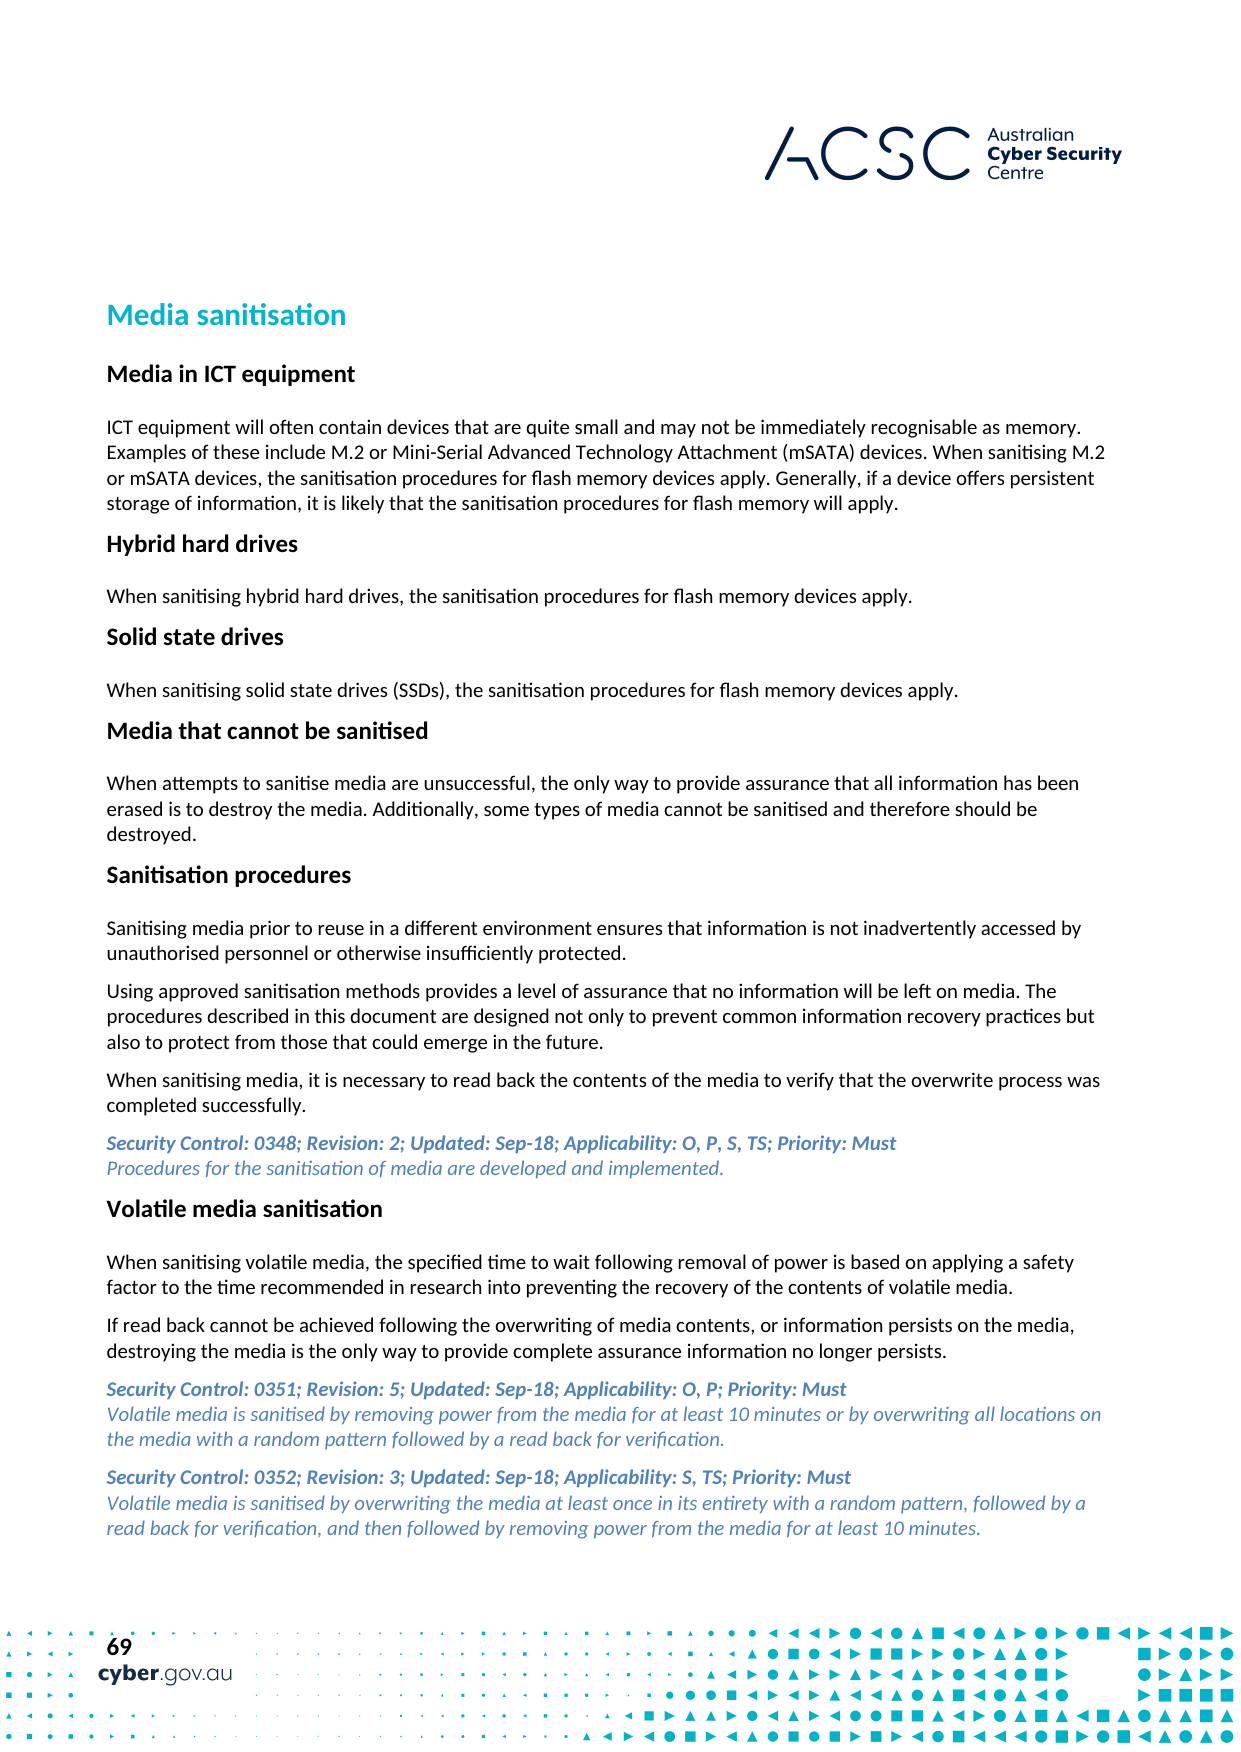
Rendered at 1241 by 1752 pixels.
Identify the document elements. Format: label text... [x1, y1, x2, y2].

text When sanitising media, it is necessary to read back the contents of the media to verify that the overwrite process was completed successfully. [106, 1067, 1122, 1118]
text Sanitising media prior to reuse in a different environment ensures that information is not inadvertently accessed by unauthorised personnel or otherwise insufficiently protected. [106, 915, 1122, 966]
text Using approved sanitisation methods provides a level of assurance that no information will be left on media. The procedures described in this document are designed not only to prevent common information recovery practices but also to protect from those that could emerge in the future. [106, 978, 1122, 1054]
text When sanitising volatile media, the specified time to wait following removal of power is based on applying a safety factor to the time recommended in research into preventing the recovery of the contents of volatile media. [106, 1249, 1122, 1300]
text Security Control: 0352; Revision: 3; Updated: Sep-18; Applicability: S, TS; Priority: Must Volatile media is sanitised by overwriting the media at least once in its entirety with a random pattern, followed by a read back for verification, and then followed by removing power from the media for at least 10 minutes. [106, 1464, 1122, 1541]
subtitle Solid state drives [106, 622, 1122, 652]
subtitle Volatile media sanitisation [106, 1193, 1122, 1224]
text When sanitising solid state drives (SSDs), the sanitisation procedures for flash memory devices apply. [106, 677, 1122, 702]
text When attempts to sanitise media are unsuccessful, the only way to provide assurance that all information has been erased is to destroy the media. Additionally, some types of media cannot be sanitised and therefore should be destroyed. [106, 771, 1122, 847]
text Security Control: 0351; Revision: 5; Updated: Sep-18; Applicability: O, P; Priority: Must Volatile media is sanitised by removing power from the media for at least 10 minutes or by overwriting all locations on the media with a random pattern followed by a read back for verification. [106, 1376, 1122, 1452]
subtitle Sanitisation procedures [106, 859, 1122, 890]
picture [0, 0, 1240, 317]
subtitle Media that cannot be sanitised [106, 715, 1122, 746]
subtitle Media in ICT equipment [106, 358, 1122, 389]
text If read back cannot be achieved following the overwriting of media contents, or information persists on the media, destroying the media is the only way to provide complete assurance information no longer persists. [106, 1312, 1122, 1363]
text ICT equipment will often contain devices that are quite small and may not be immediately recognisable as memory. Examples of these include M.2 or Mini-Serial Advanced Technology Attachment (mSATA) devices. When sanitising M.2 or mSATA devices, the sanitisation procedures for flash memory devices apply. Generally, if a device offers persistent storage of information, it is likely that the sanitisation procedures for flash memory will apply. [106, 414, 1122, 516]
text Security Control: 0348; Revision: 2; Updated: Sep-18; Applicability: O, P, S, TS; Priority: Must Procedures for the sanitisation of media are developed and implemented. [106, 1130, 1122, 1181]
picture [0, 1624, 1237, 1747]
text When sanitising hybrid hard drives, the sanitisation procedures for flash memory devices apply. [106, 584, 1122, 609]
subtitle Media sanitisation [106, 295, 1122, 333]
subtitle Hybrid hard drives [106, 528, 1122, 559]
